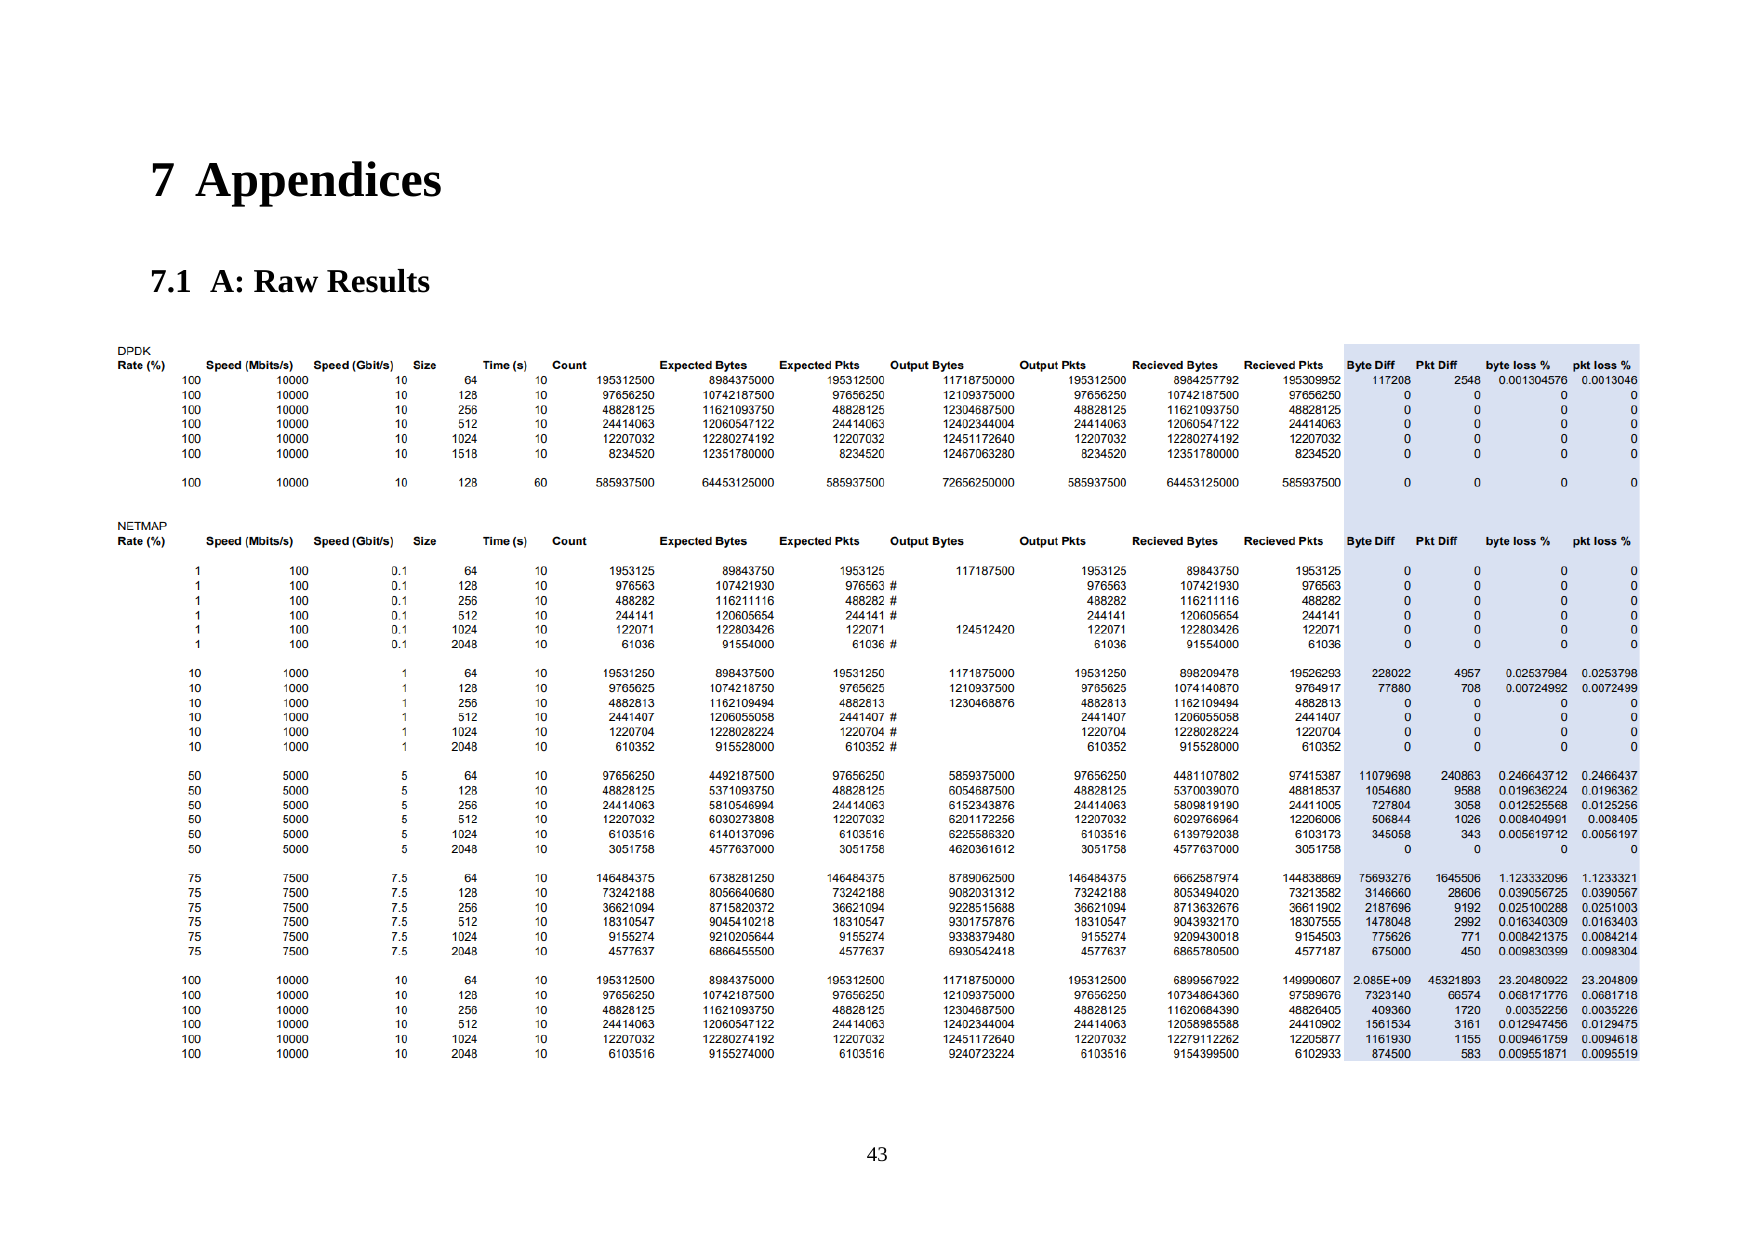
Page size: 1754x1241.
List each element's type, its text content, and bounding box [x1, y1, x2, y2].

picture [114, 312, 1640, 1102]
subtitle Appendices [150, 150, 1604, 207]
subtitle A: Raw Results [150, 261, 1604, 299]
